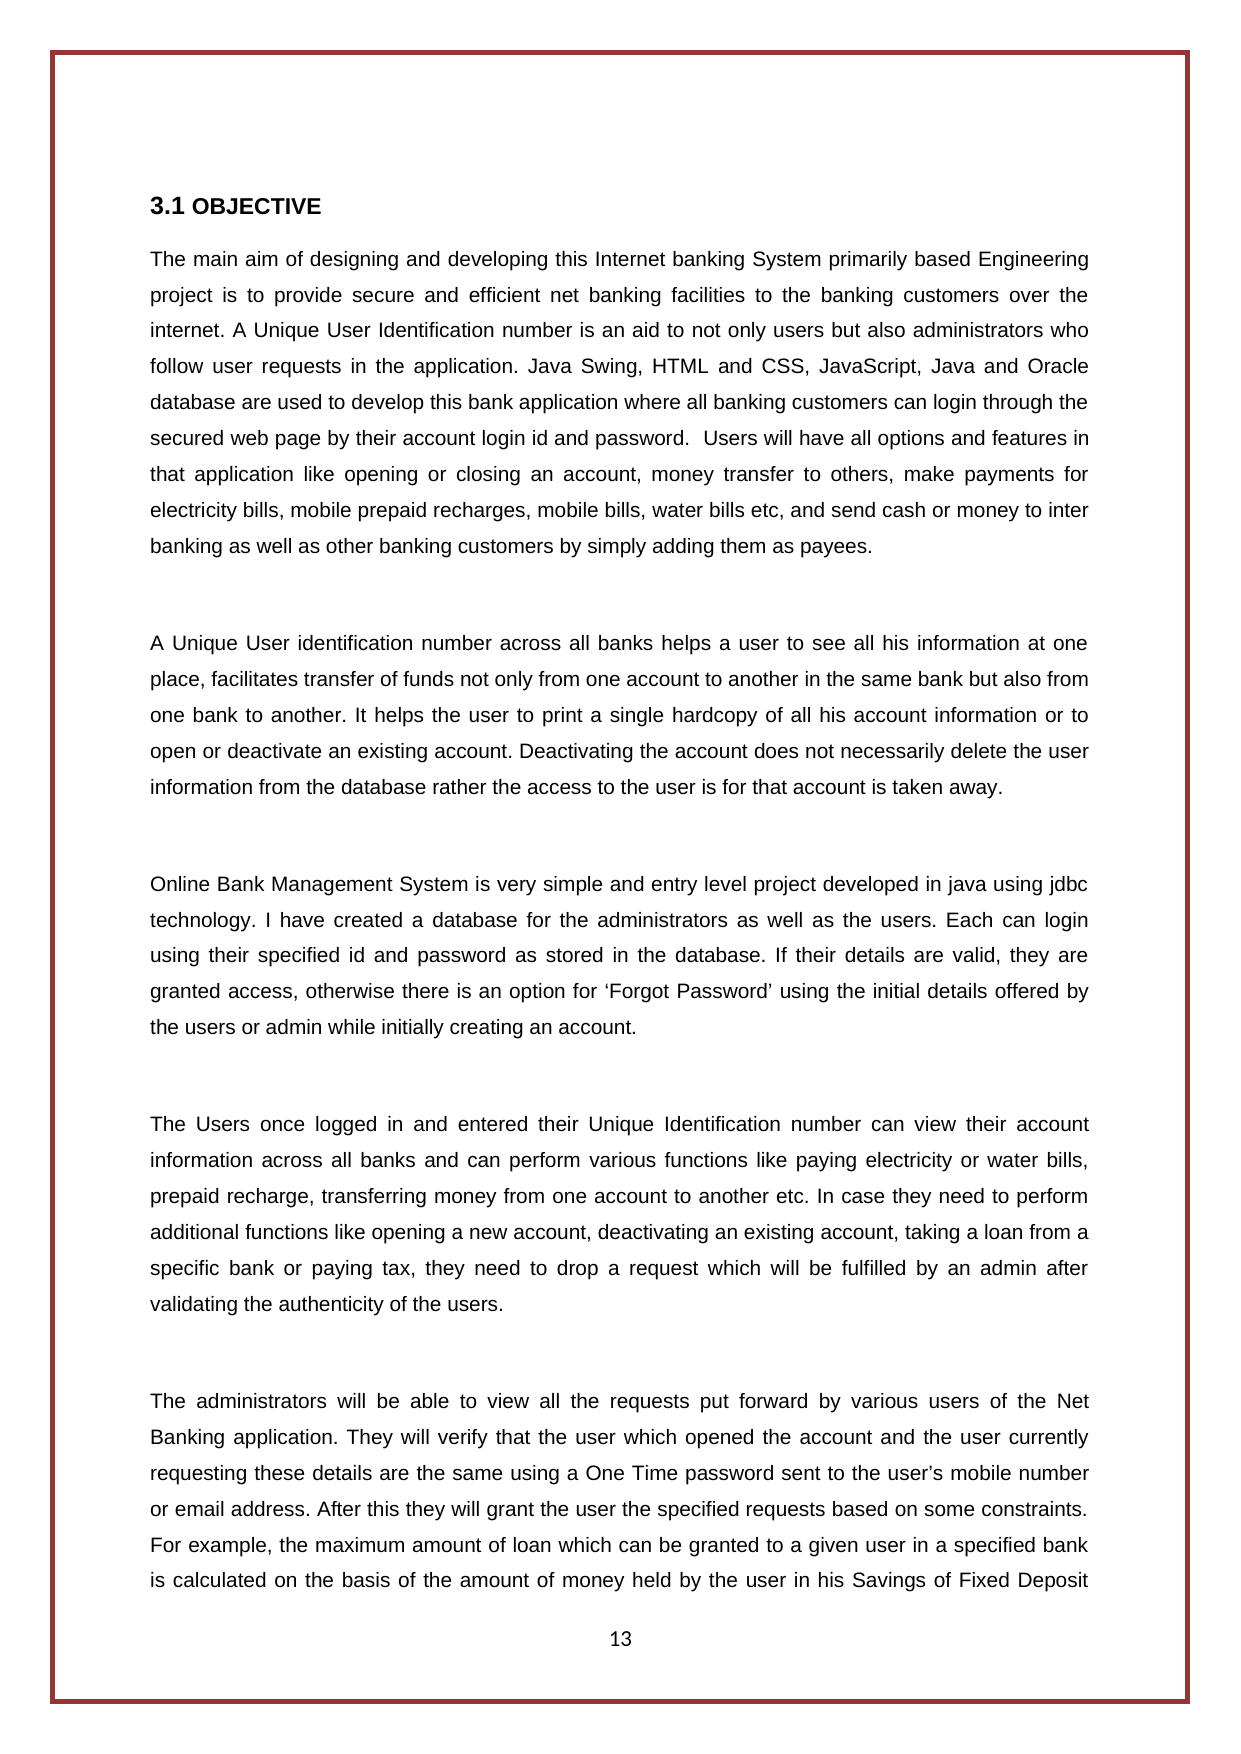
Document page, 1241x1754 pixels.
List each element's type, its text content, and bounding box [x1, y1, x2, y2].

text Online Bank Management System is very simple and entry level project developed in java using jdbc technology. I have created a database for the administrators as well as the users. Each can login using their specified id and password as stored in the database. If their details are valid, they are granted access, otherwise there is an option for ‘Forgot Password’ using the initial details offered by the users or admin while initially creating an account. [150, 871, 1090, 1039]
text The main aim of designing and developing this Internet banking System primarily based Engineering project is to provide secure and efficient net banking facilities to the banking customers over the internet. A Unique User Identification number is an aid to not only users but also administrators who follow user requests in the application. Java Swing, HTML and CSS, JavaScript, Java and Oracle database are used to develop this bank application where all banking customers can login through the secured web page by their account login id and password. Users will have all options and features in that application like opening or closing an account, money transfer to others, make payments for electricity bills, mobile prepaid recharges, mobile bills, water bills etc, and send cash or money to inter banking as well as other banking customers by simply adding them as payees. [150, 246, 1090, 558]
text A Unique User identification number across all banks helps a user to see all his information at one place, facilitates transfer of funds not only from one account to another in the same bank but also from one bank to another. It helps the user to print a single hardcopy of all his account information or to open or deactivate an existing account. Deactivating the account does not necessarily delete the user information from the database rather the access to the user is for that account is taken away. [150, 631, 1090, 798]
text The Users once logged in and entered their Unique Identification number can view their account information across all banks and can perform various functions like paying electricity or water bills, prepaid recharge, transferring money from one account to another etc. In case they need to perform additional functions like opening a new account, deactivating an existing account, taking a loan from a specific bank or paying tax, they need to drop a request which will be fulfilled by an admin after validating the authenticity of the users. [150, 1112, 1090, 1316]
text 3.1 OBJECTIVE [150, 191, 1090, 219]
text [150, 1389, 1090, 1592]
